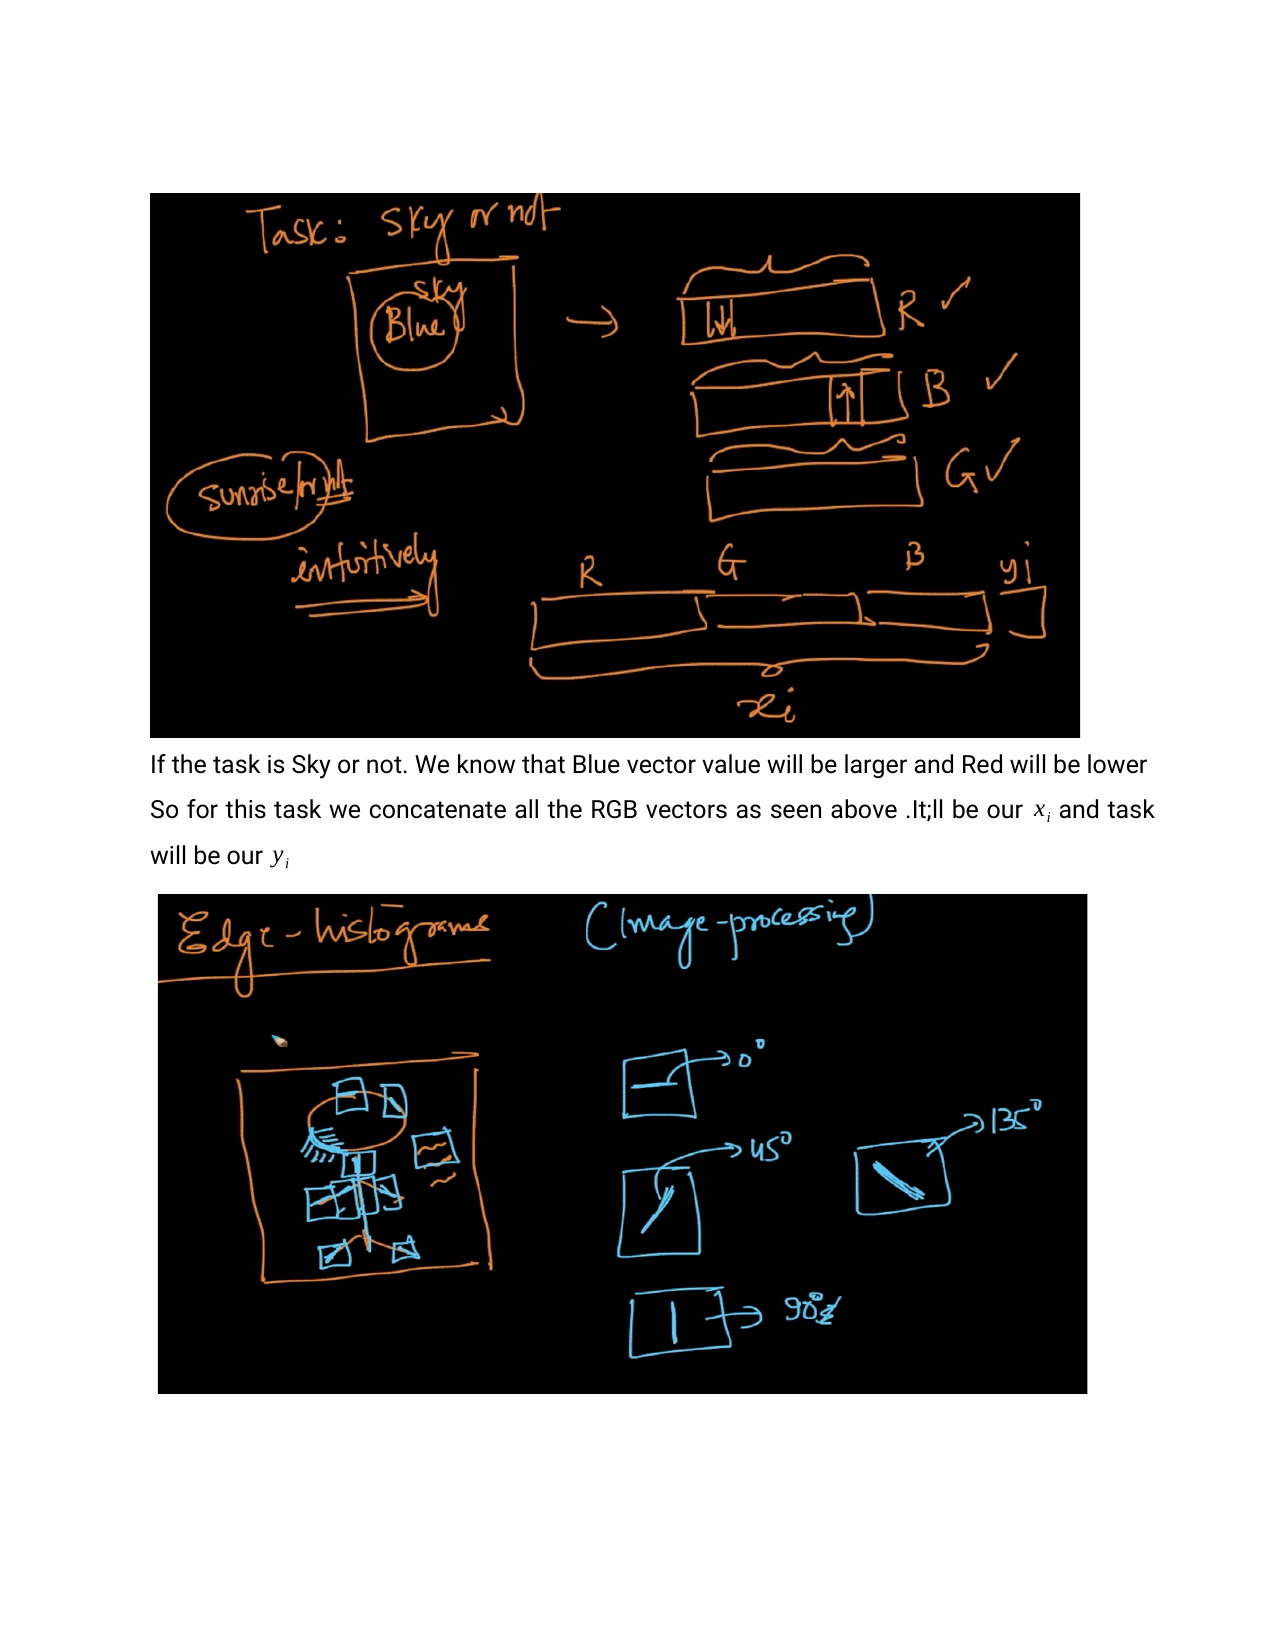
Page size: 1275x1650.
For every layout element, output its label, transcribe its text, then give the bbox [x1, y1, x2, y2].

picture [150, 193, 1080, 738]
picture [157, 894, 1088, 1394]
text If the task is Sky or not. We know that Blue vector value will be larger and Red will be lower [150, 751, 1155, 780]
text So for this task we concatenate all the RGB vectors as seen above .It;ll be our and task will be our [150, 794, 1155, 872]
